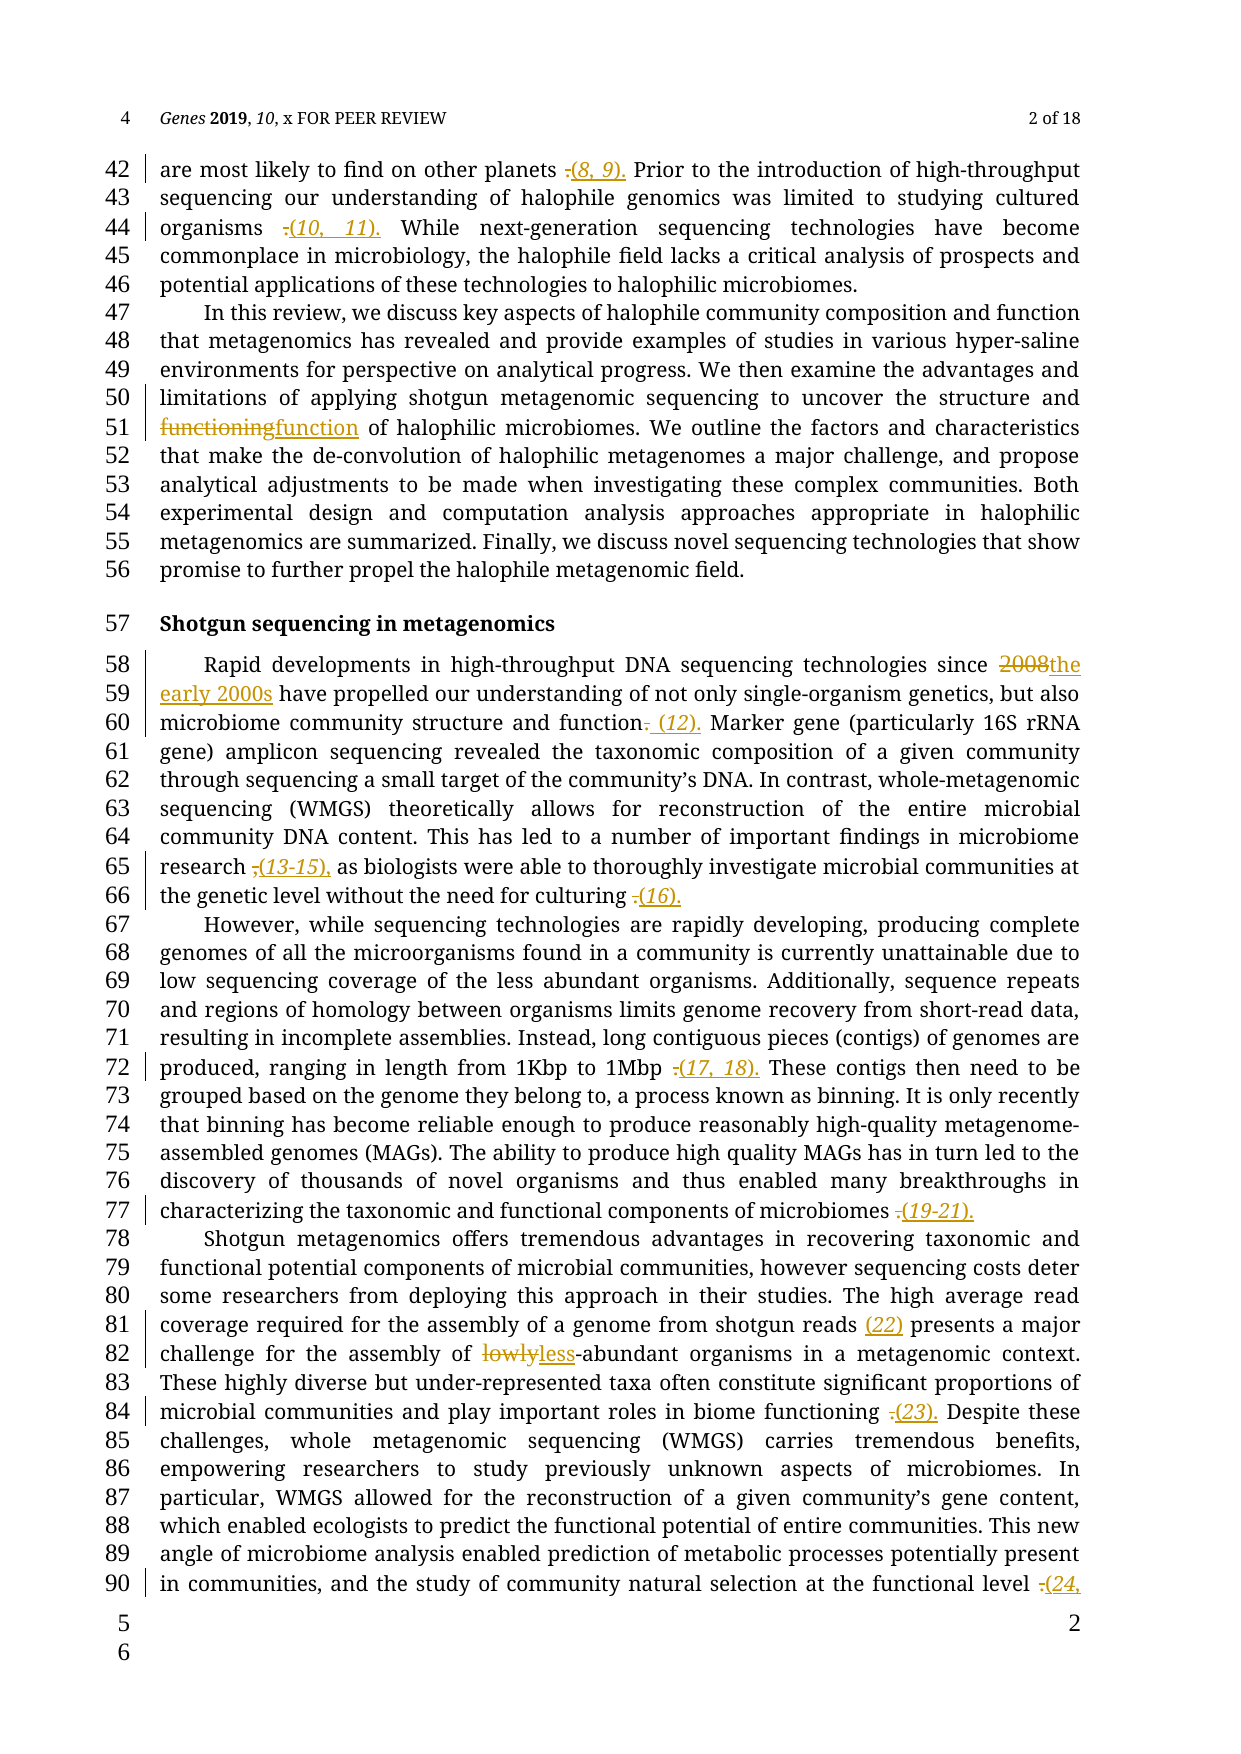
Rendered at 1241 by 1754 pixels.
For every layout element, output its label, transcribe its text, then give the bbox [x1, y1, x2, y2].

text Rapid developments in high-throughput DNA sequencing technologies since have propelled our understanding of not only single-organism genetics, but also microbiome community structure and function Marker gene (particularly 16S rRNA gene) amplicon sequencing revealed the taxonomic composition of a given community through sequencing a small target of the community’s DNA. In contrast, whole-metagenomic sequencing (WMGS) theoretically allows for reconstruction of the entire microbial community DNA content. This has led to a number of important findings in microbiome research as biologists were able to thoroughly investigate microbial communities at the genetic level without the need for culturing [159, 649, 1081, 910]
text In this review, we discuss key aspects of halophile community composition and function that metagenomics has revealed and provide examples of studies in various hyper-saline environments for perspective on analytical progress. We then examine the advantages and limitations of applying shotgun metagenomic sequencing to uncover the structure and of halophilic microbiomes. We outline the factors and characteristics that make the de-convolution of halophilic metagenomes a major challenge, and propose analytical adjustments to be made when investigating these complex communities. Both experimental design and computation analysis approaches appropriate in halophilic metagenomics are summarized. Finally, we discuss novel sequencing technologies that show promise to further propel the halophile metagenomic field. [159, 298, 1081, 584]
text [159, 154, 1081, 298]
text Shotgun sequencing in metagenomics [159, 609, 1081, 637]
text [159, 1224, 1081, 1597]
text However, while sequencing technologies are rapidly developing, producing complete genomes of all the microorganisms found in a community is currently unattainable due to low sequencing coverage of the less abundant organisms. Additionally, sequence repeats and regions of homology between organisms limits genome recovery from short-read data, resulting in incomplete assemblies. Instead, long contiguous pieces (contigs) of genomes are produced, ranging in length from 1Kbp to 1Mbp These contigs then need to be grouped based on the genome they belong to, a process known as binning. It is only recently that binning has become reliable enough to produce reasonably high-quality metagenome-assembled genomes (MAGs). The ability to produce high quality MAGs has in turn led to the discovery of thousands of novel organisms and thus enabled many breakthroughs in characterizing the taxonomic and functional components of microbiomes [159, 910, 1081, 1224]
